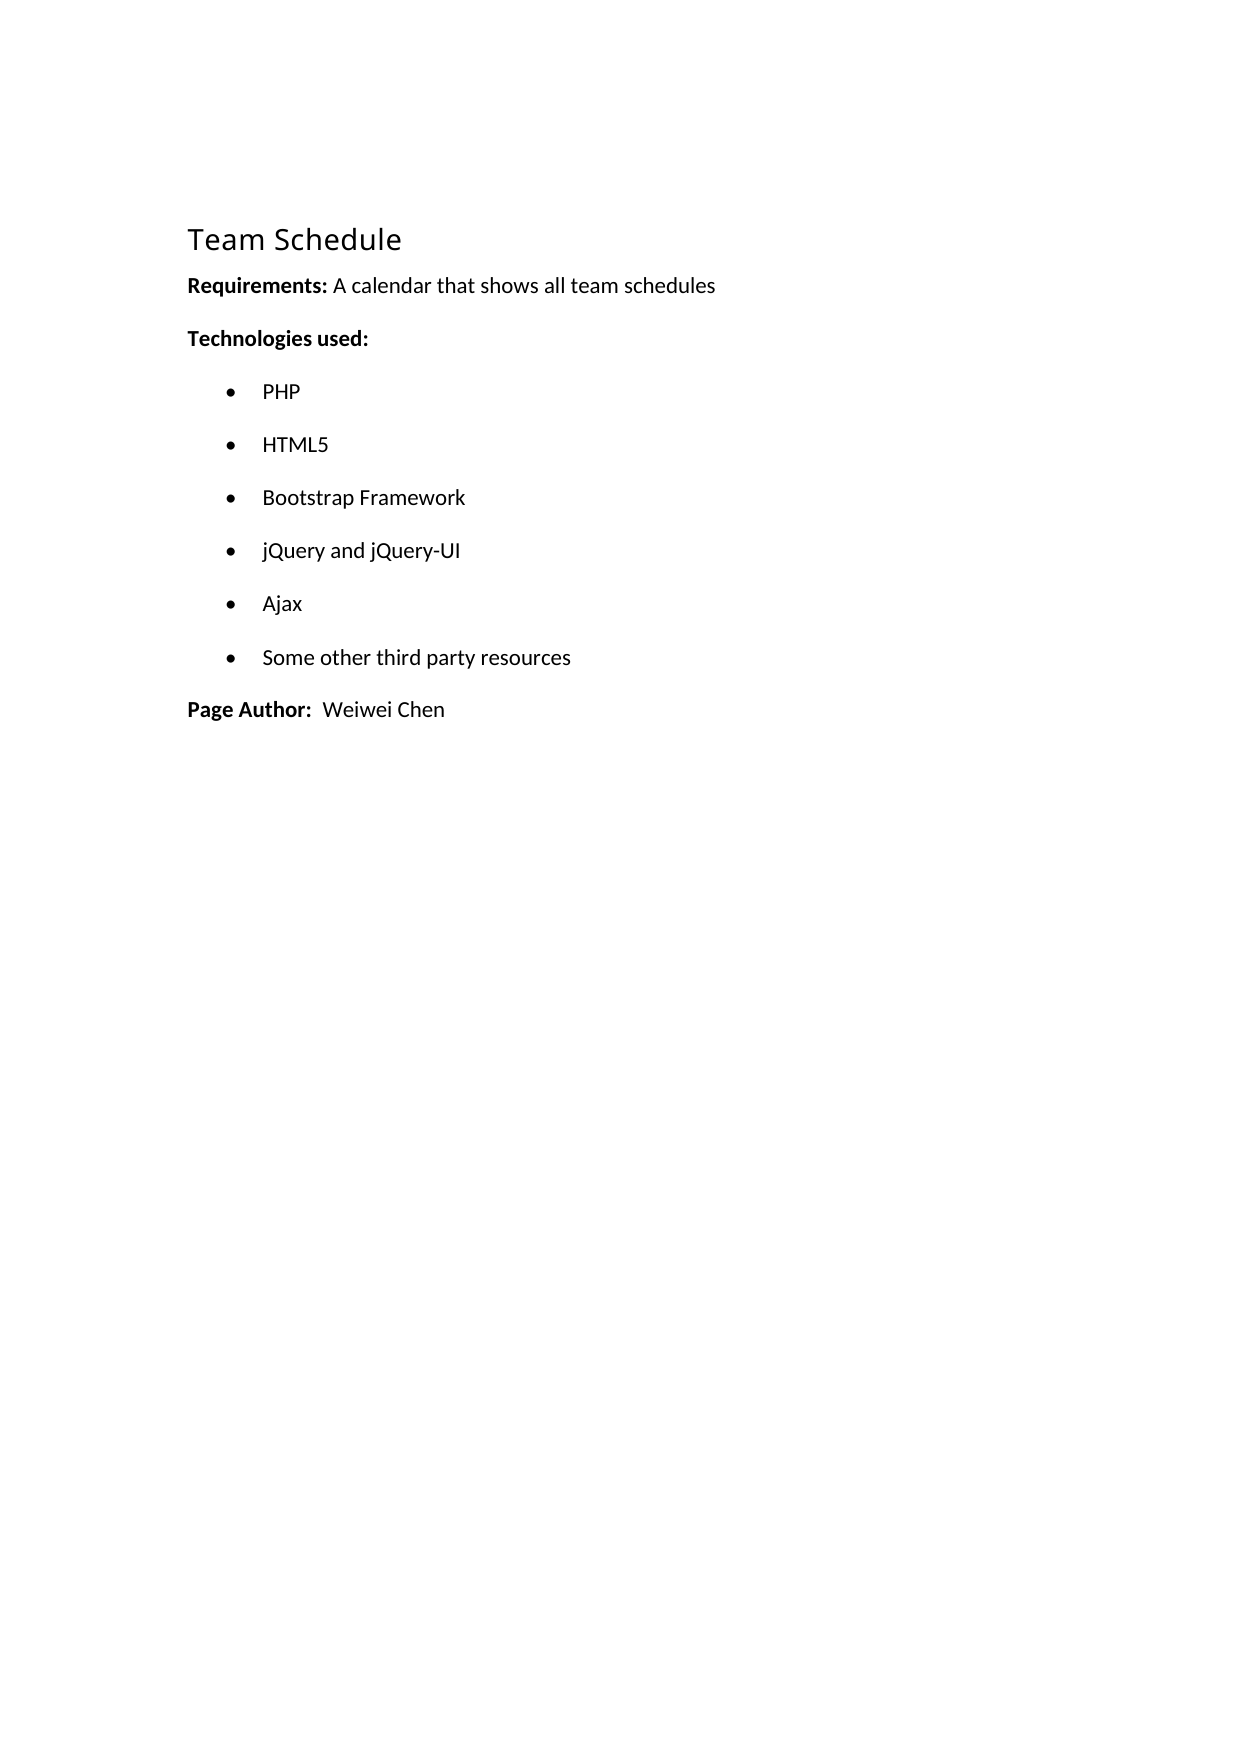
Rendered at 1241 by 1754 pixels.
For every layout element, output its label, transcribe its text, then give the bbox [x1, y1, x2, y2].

subtitle Team Schedule [187, 220, 1053, 259]
list PHP [225, 377, 1053, 406]
list Ajax [225, 589, 1053, 618]
text Technologies used: [187, 324, 1053, 352]
text Page Author: Weiwei Chen [187, 696, 1053, 724]
list Bootstrap Framework [225, 483, 1053, 512]
text Requirements: A calendar that shows all team schedules [187, 271, 1053, 299]
list HTML5 [225, 431, 1053, 458]
list Some other third party resources [225, 643, 1053, 671]
list jQuery and jQuery-UI [225, 537, 1053, 564]
